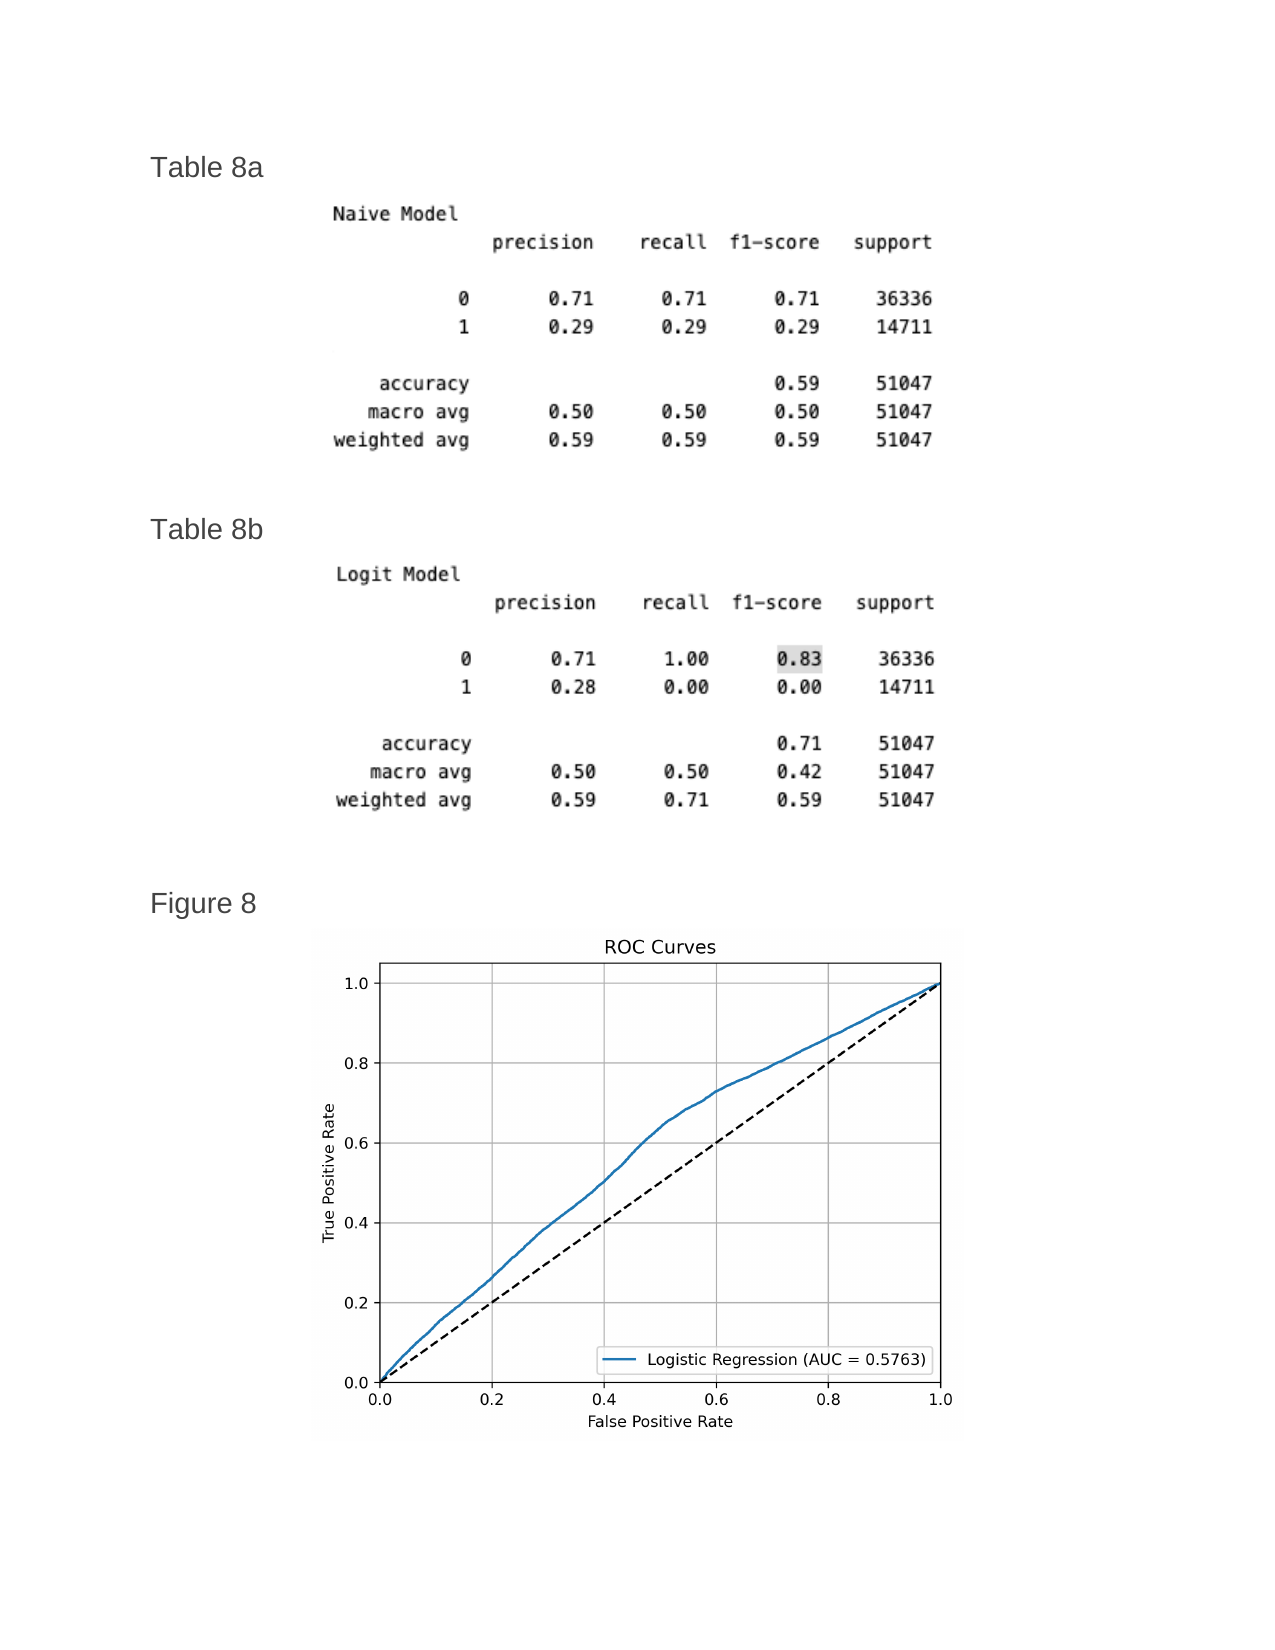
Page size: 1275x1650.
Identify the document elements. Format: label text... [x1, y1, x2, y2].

subtitle Table 8a [150, 150, 1125, 183]
picture [317, 191, 958, 475]
picture [311, 928, 964, 1441]
subtitle Figure 8 [150, 886, 1125, 920]
subtitle Table 8b [150, 512, 1125, 545]
picture [324, 553, 951, 849]
